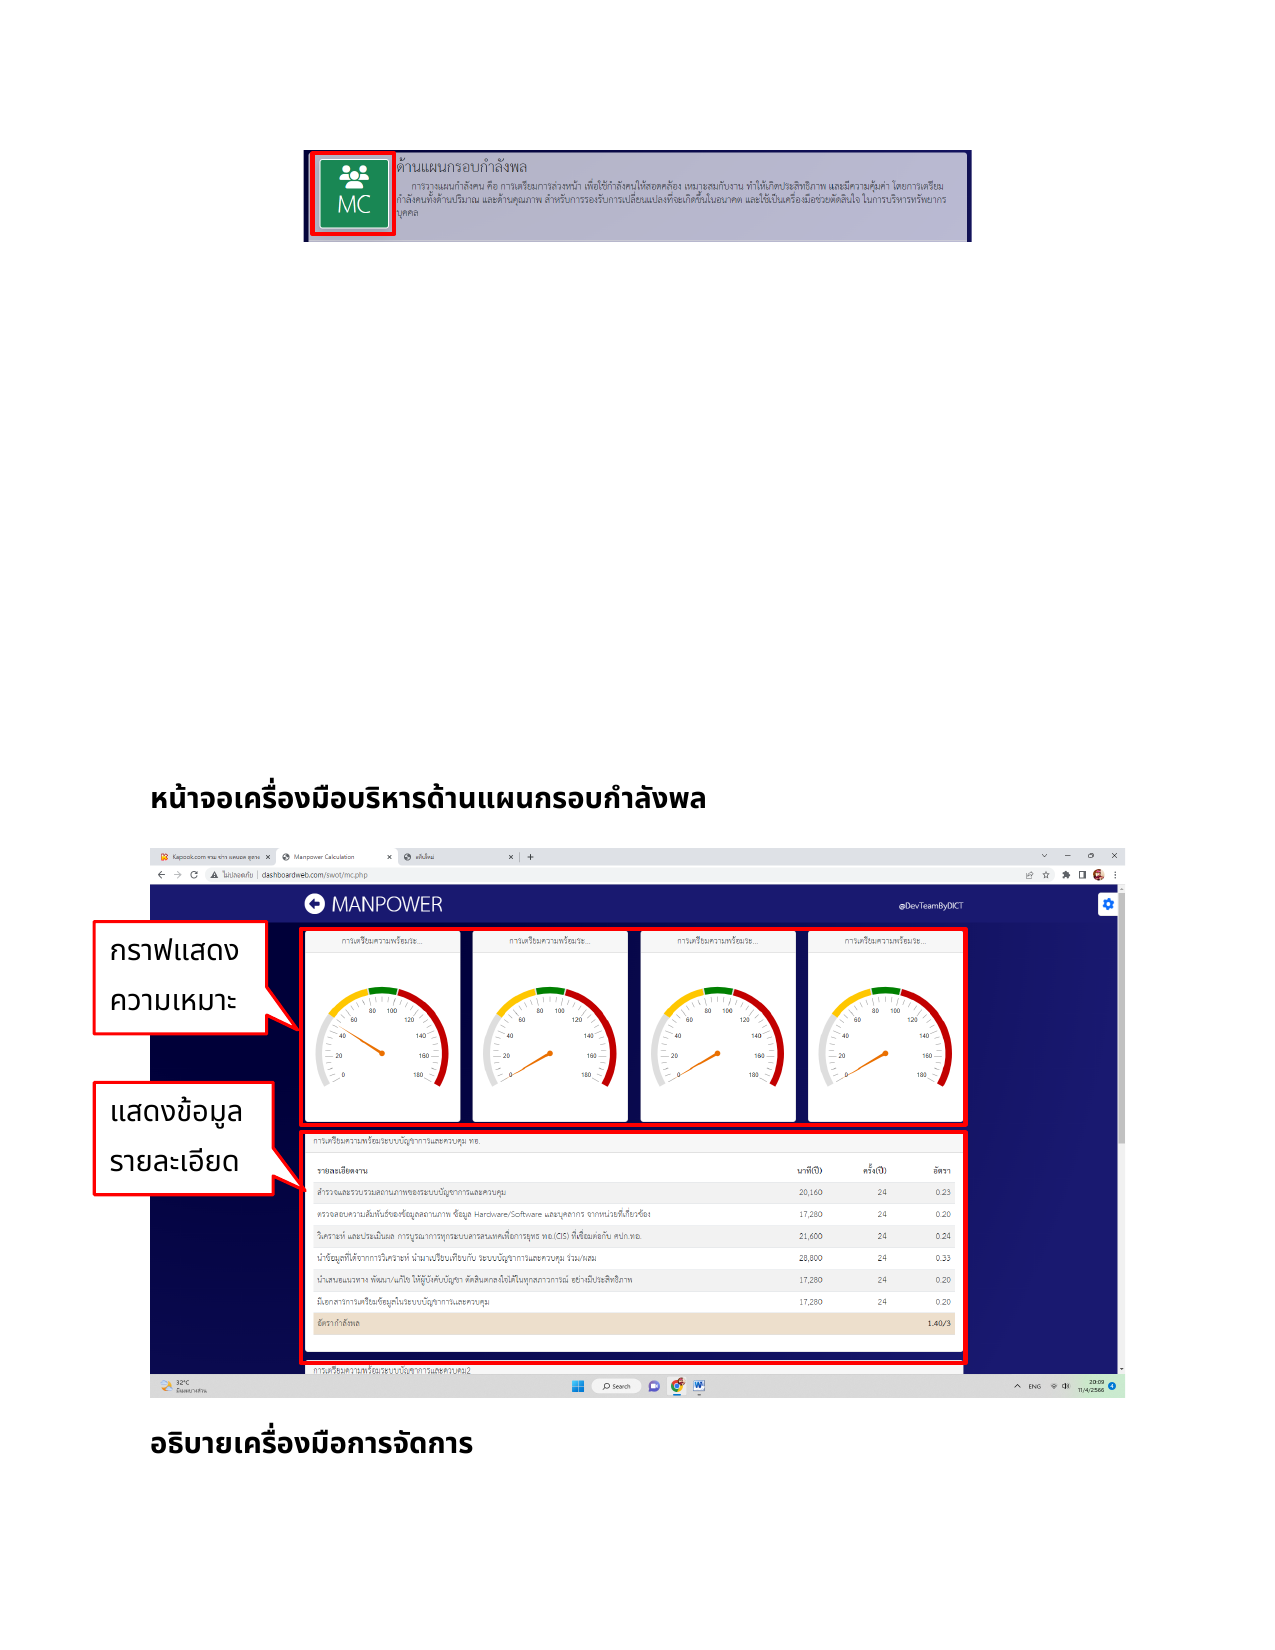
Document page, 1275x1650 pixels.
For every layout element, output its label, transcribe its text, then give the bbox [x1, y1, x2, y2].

picture [303, 931, 963, 1123]
text อธิบายเครื่องมือการจัดการ [150, 1422, 1125, 1466]
picture [303, 150, 972, 242]
picture [303, 1134, 963, 1361]
picture [150, 848, 1125, 1398]
text หน้าจอเครื่องมือบริหารด้านแผนกรอบกำลังพล [150, 777, 1125, 822]
